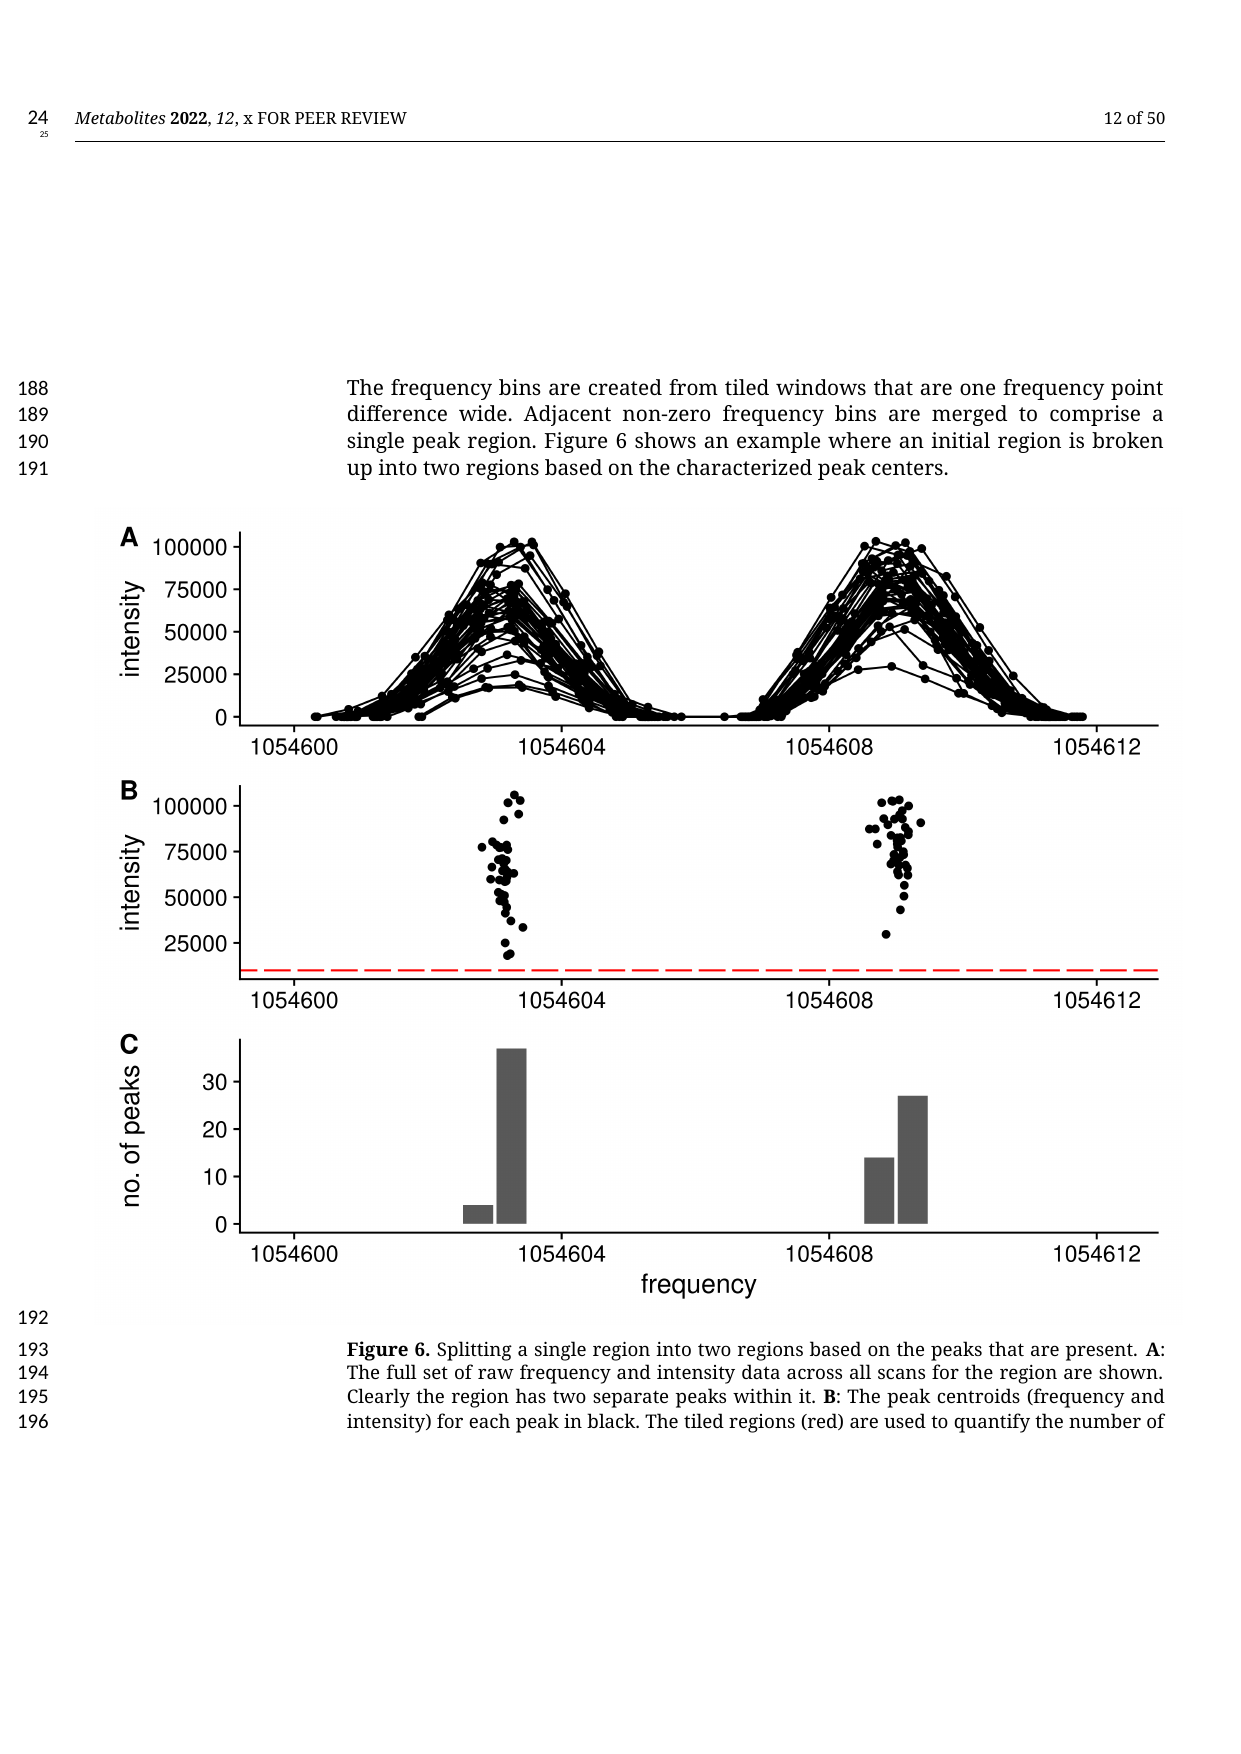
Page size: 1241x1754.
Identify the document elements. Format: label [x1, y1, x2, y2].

text [347, 1337, 1165, 1434]
text [347, 374, 1165, 482]
picture [93, 507, 1184, 1325]
